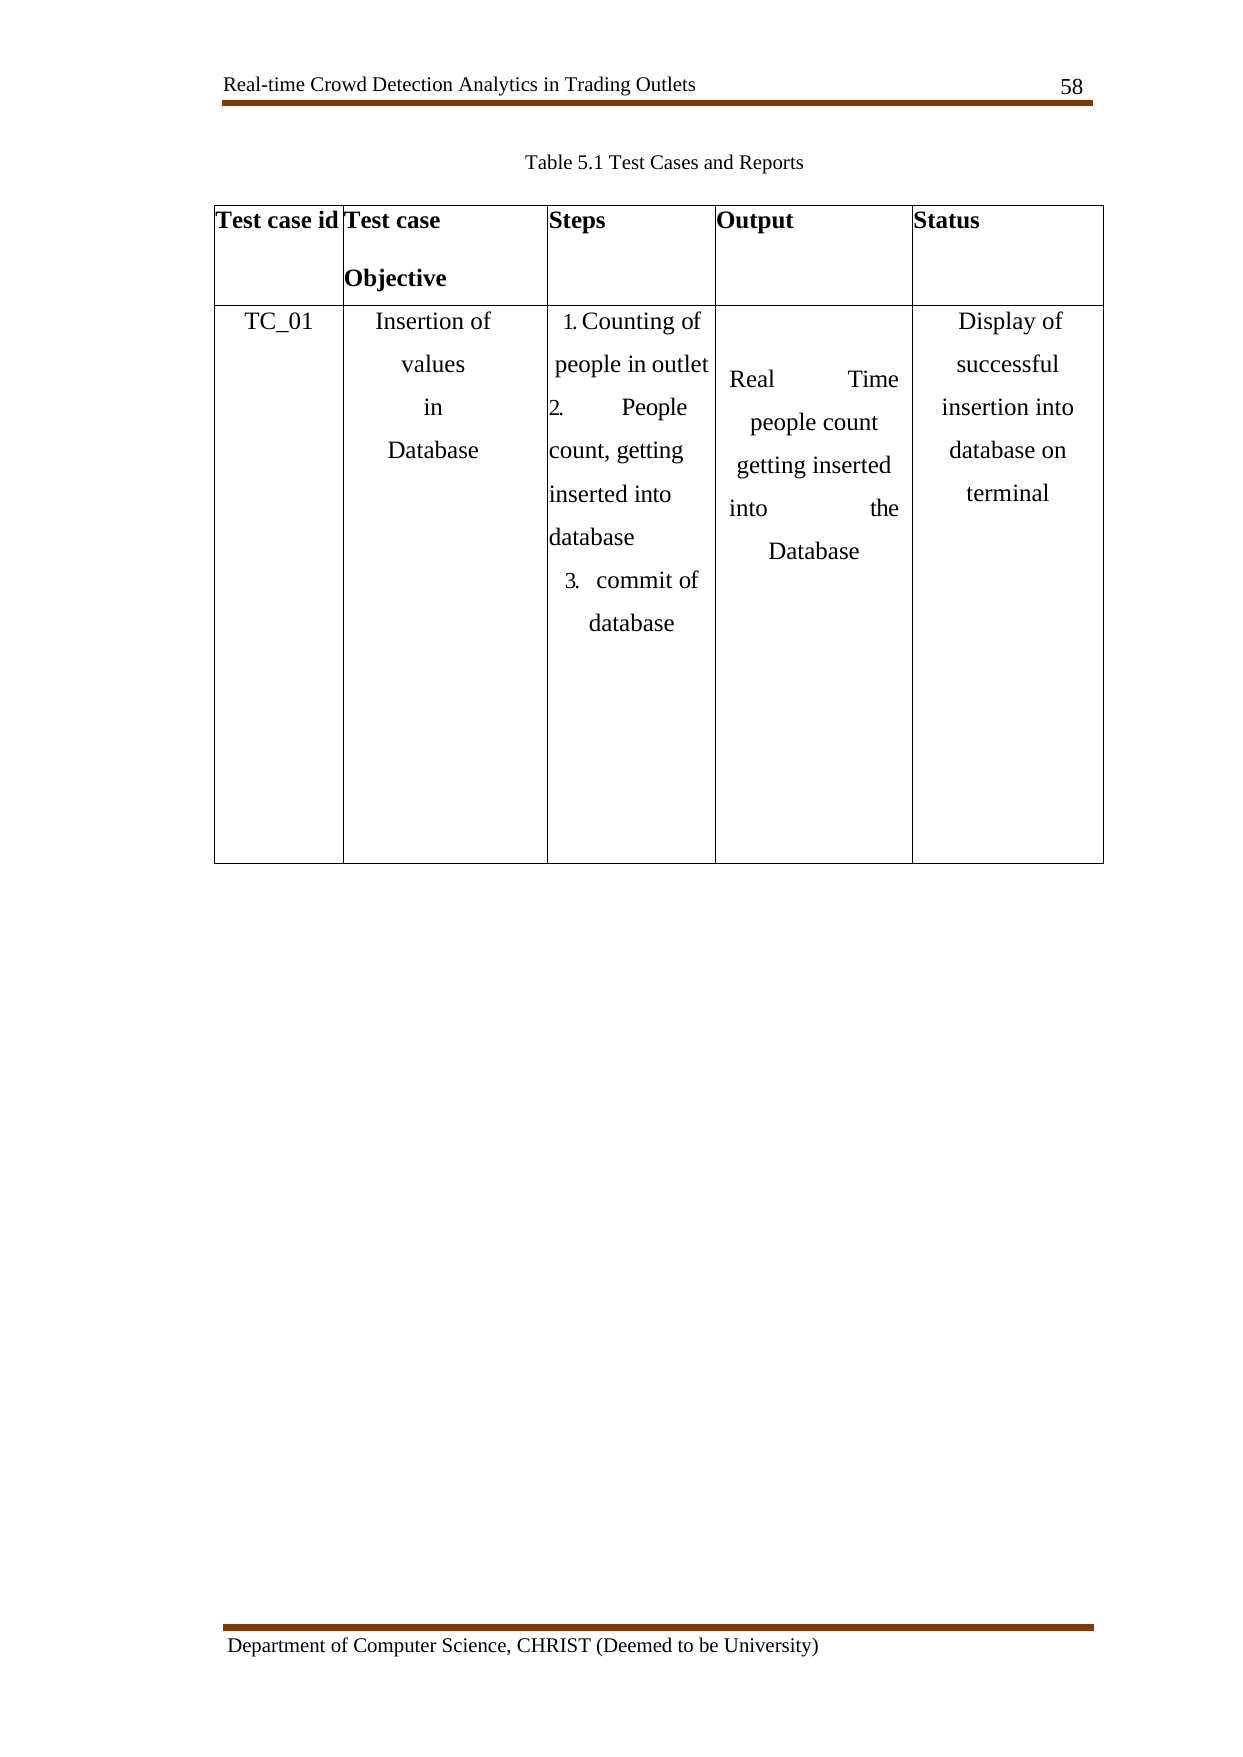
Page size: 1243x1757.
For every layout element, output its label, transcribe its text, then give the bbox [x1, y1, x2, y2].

table_header Steps [548, 206, 715, 305]
table_header Output [716, 206, 912, 305]
table_header Status [913, 206, 1103, 305]
table_cell Counting of people in outlet People count, getting inserted into database commit of database [548, 306, 715, 863]
table_cell Real Time people count getting inserted into the Database [716, 306, 912, 863]
text Table 5.1 Test Cases and Reports [450, 150, 1093, 174]
table_cell Insertion of values in Database [344, 306, 547, 863]
table_cell Display of successful insertion into database on terminal [913, 306, 1103, 863]
table_header Test case Objective [344, 206, 547, 305]
table_cell TC_01 [215, 306, 343, 863]
table_header Test case id [215, 206, 343, 305]
